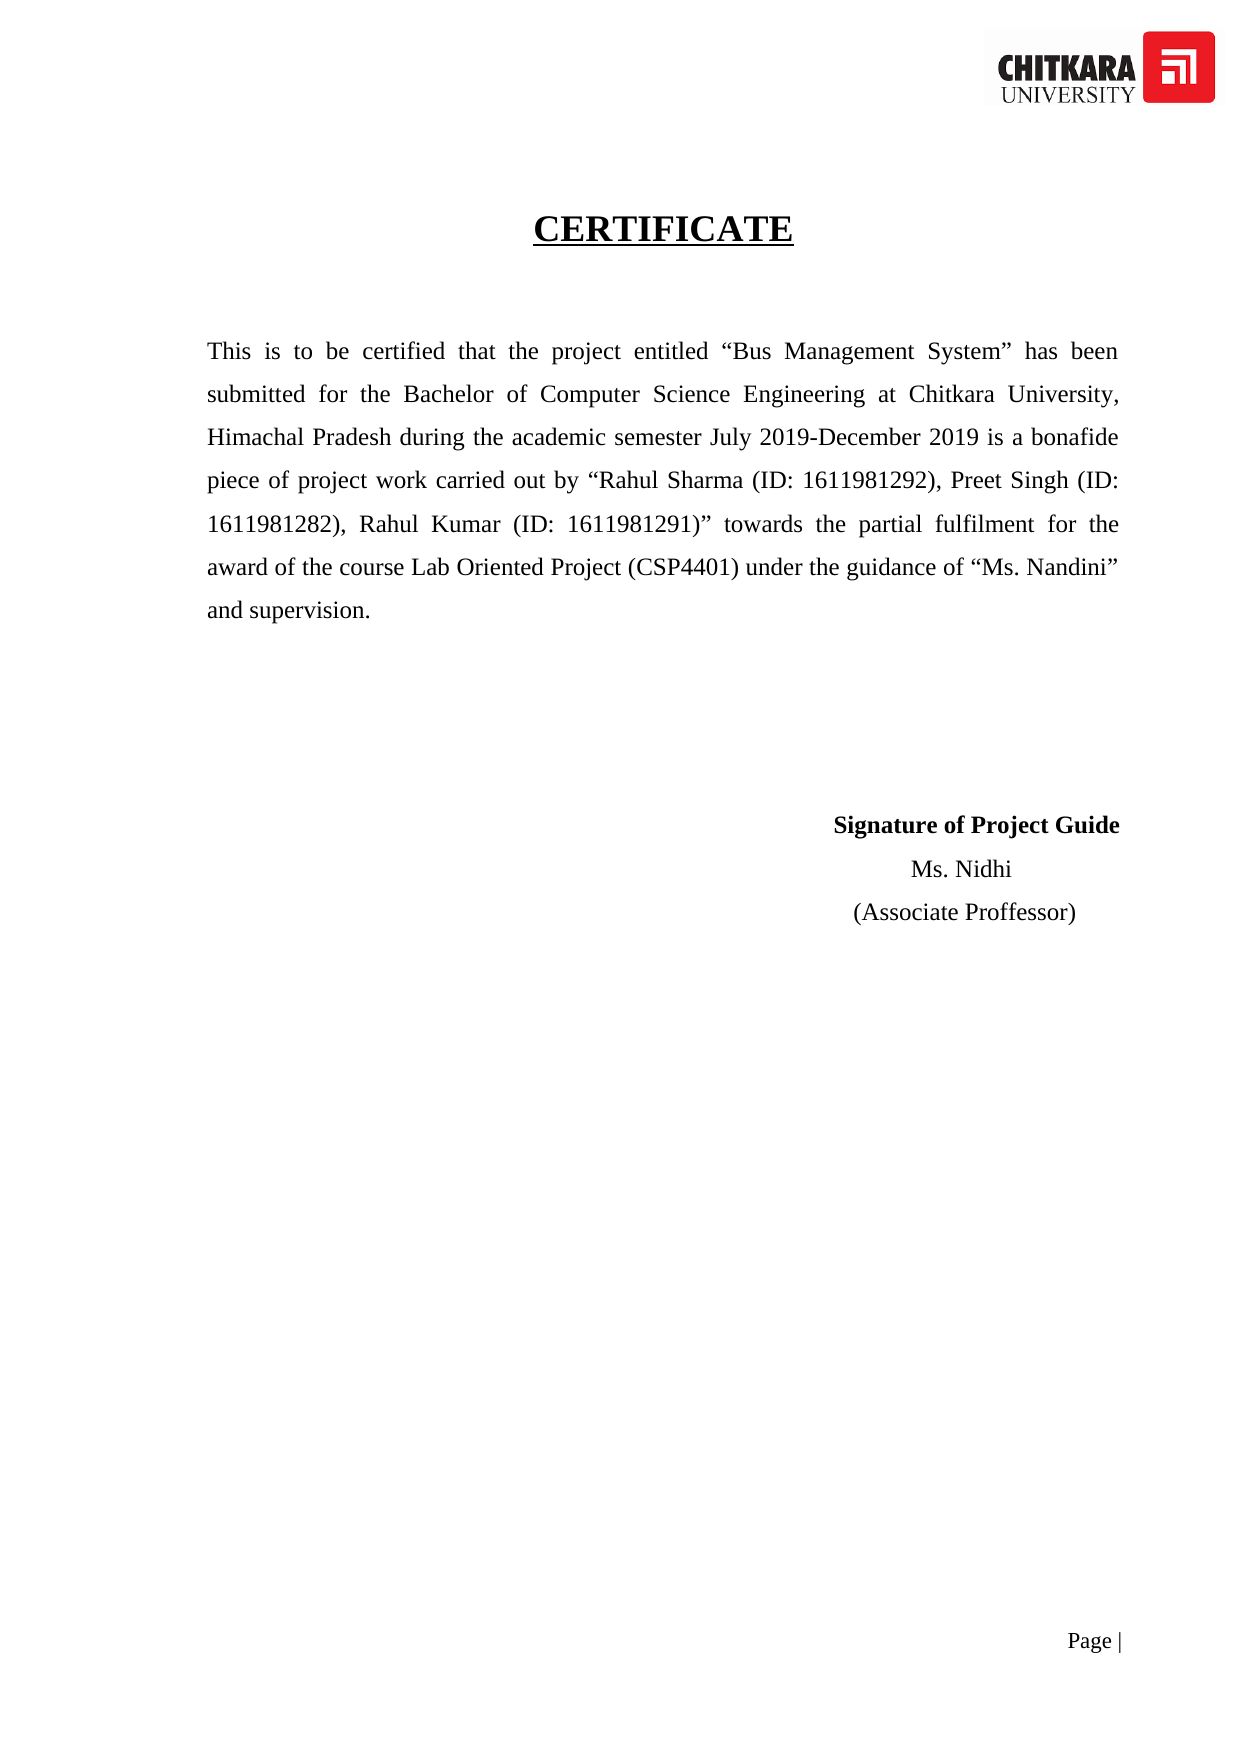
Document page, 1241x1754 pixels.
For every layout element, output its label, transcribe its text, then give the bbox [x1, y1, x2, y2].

text Ms. Nidhi [207, 854, 1122, 882]
picture [983, 29, 1226, 106]
text (Associate Proffessor) [732, 897, 1122, 926]
text Signature of Project Guide [207, 811, 1120, 839]
text This is to be certified that the project entitled “Bus Management System” has been submitted for the Bachelor of Computer Science Engineering at Chitkara University, Himachal Pradesh during the academic semester July 2019-December 2019 is a bonafide piece of project work carried out by “Rahul Sharma (ID: 1611981292), Preet Singh (ID: 1611981282), Rahul Kumar (ID: 1611981291)” towards the partial fulfilment for the award of the course Lab Oriented Project (CSP4401) under the guidance of “Ms. Nandini” and supervision. [207, 336, 1120, 624]
text CERTIFICATE [207, 207, 1120, 250]
